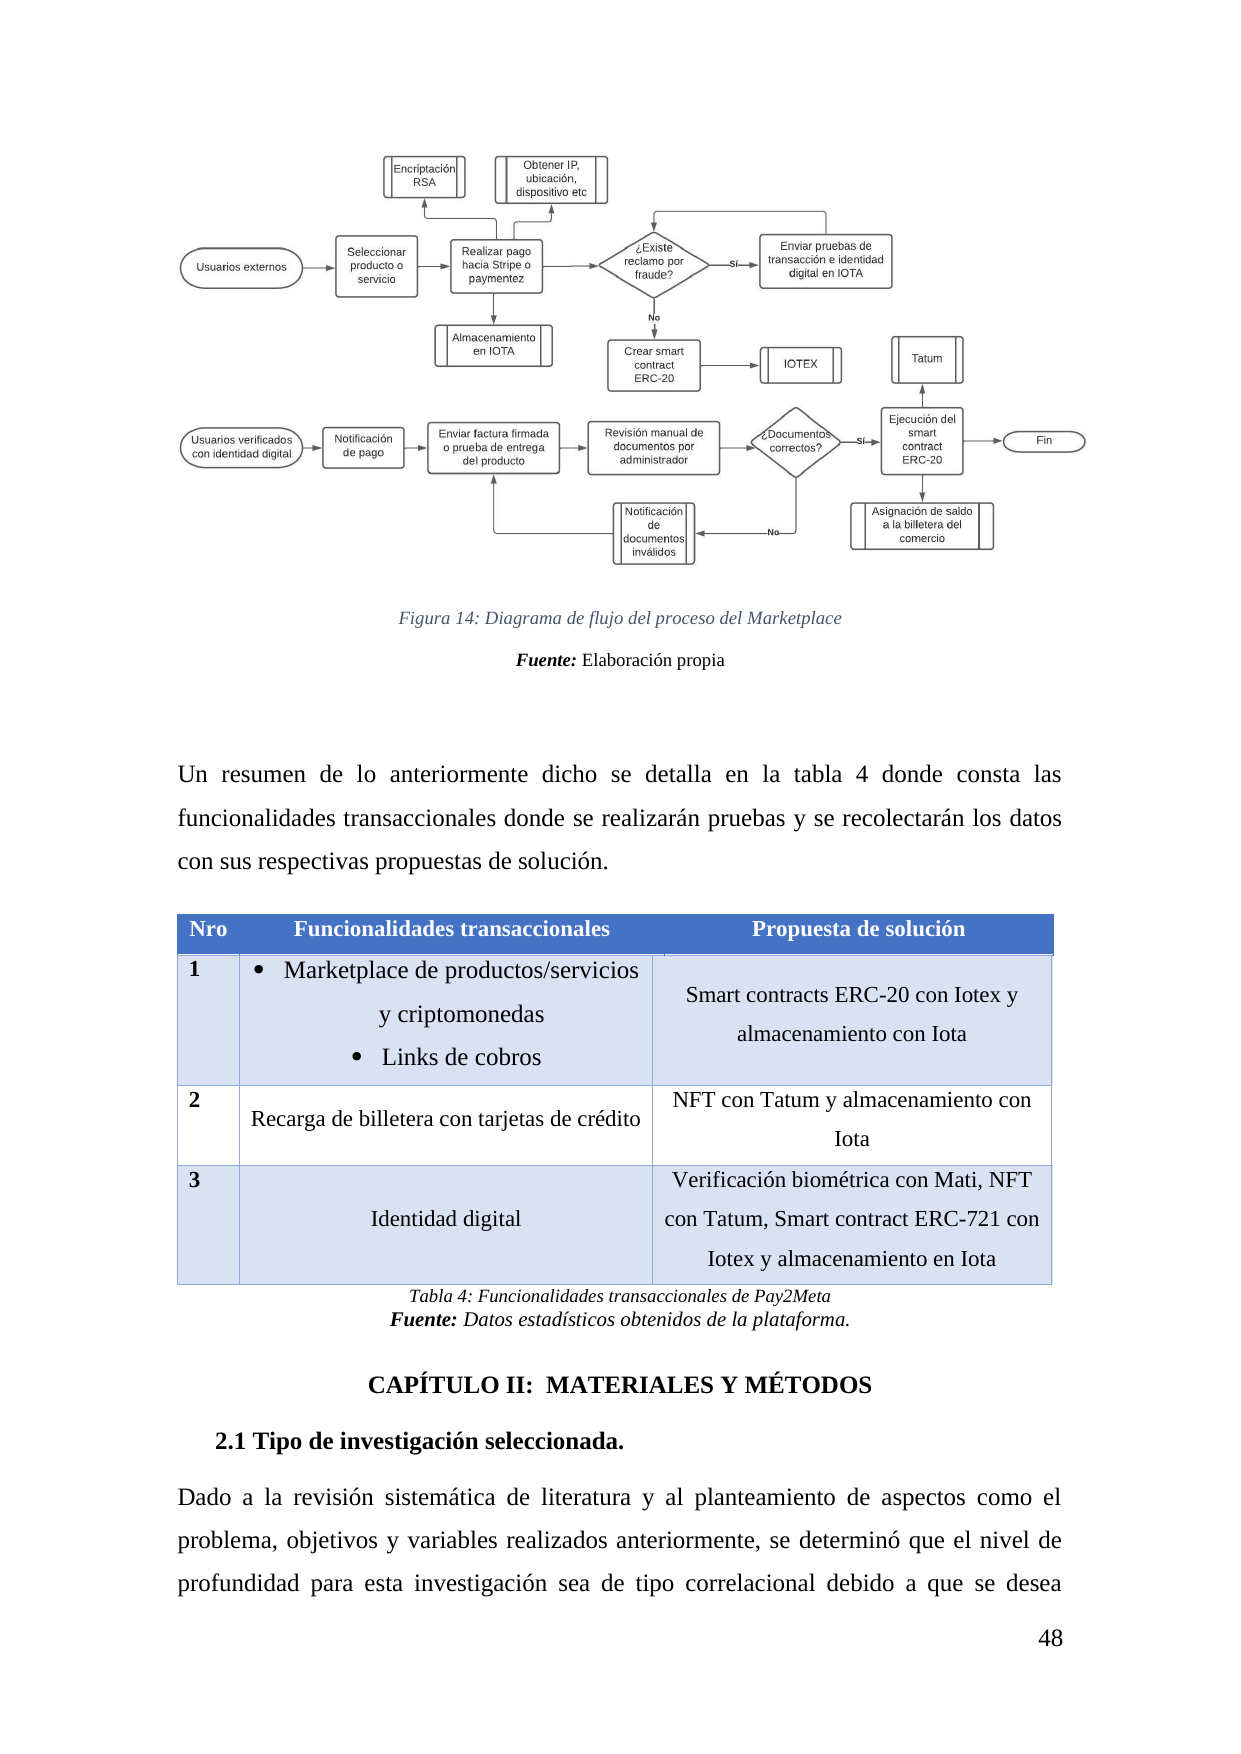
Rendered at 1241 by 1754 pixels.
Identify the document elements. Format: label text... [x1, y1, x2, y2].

picture [177, 147, 1091, 568]
table_cell 1 [178, 956, 239, 1085]
table_cell Recarga de billetera con tarjetas de crédito [240, 1086, 652, 1165]
text Fuente: Datos estadísticos obtenidos de la plataforma. [177, 1307, 1063, 1331]
text Tabla 4: Funcionalidades transaccionales de Pay2Meta [177, 1285, 1063, 1307]
list Tipo de investigación seleccionada. [215, 1426, 1063, 1455]
table_cell NFT con Tatum y almacenamiento con Iota [653, 1086, 1051, 1165]
table_header Propuesta de solución [665, 915, 1053, 954]
text CAPÍTULO II: MATERIALES Y MÉTODOS [177, 1370, 1063, 1399]
table_cell Identidad digital [240, 1166, 652, 1284]
table_header Funcionalidades transaccionales [240, 915, 664, 954]
table_cell Smart contracts ERC-20 con Iotex y almacenamiento con Iota [653, 956, 1051, 1085]
text Un resumen de lo anteriormente dicho se detalla en la tabla 4 donde consta las funcionalidades transaccionales donde se realizarán pruebas y se recolectarán los datos con sus respectivas propuestas de solución. [177, 759, 1063, 874]
table_cell Marketplace de productos/servicios y criptomonedas Links de cobros [240, 956, 652, 1085]
table_cell 2 [178, 1086, 239, 1165]
table_header Nro [178, 915, 239, 954]
table_cell 3 [178, 1166, 239, 1284]
table_cell Verificación biométrica con Mati, NFT con Tatum, Smart contract ERC-721 con Iotex y almacenamiento en Iota [653, 1166, 1051, 1284]
text Fuente: Elaboración propia [177, 649, 1063, 671]
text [177, 1482, 1063, 1597]
text Figura 14: Diagrama de flujo del proceso del Marketplace [177, 607, 1063, 628]
